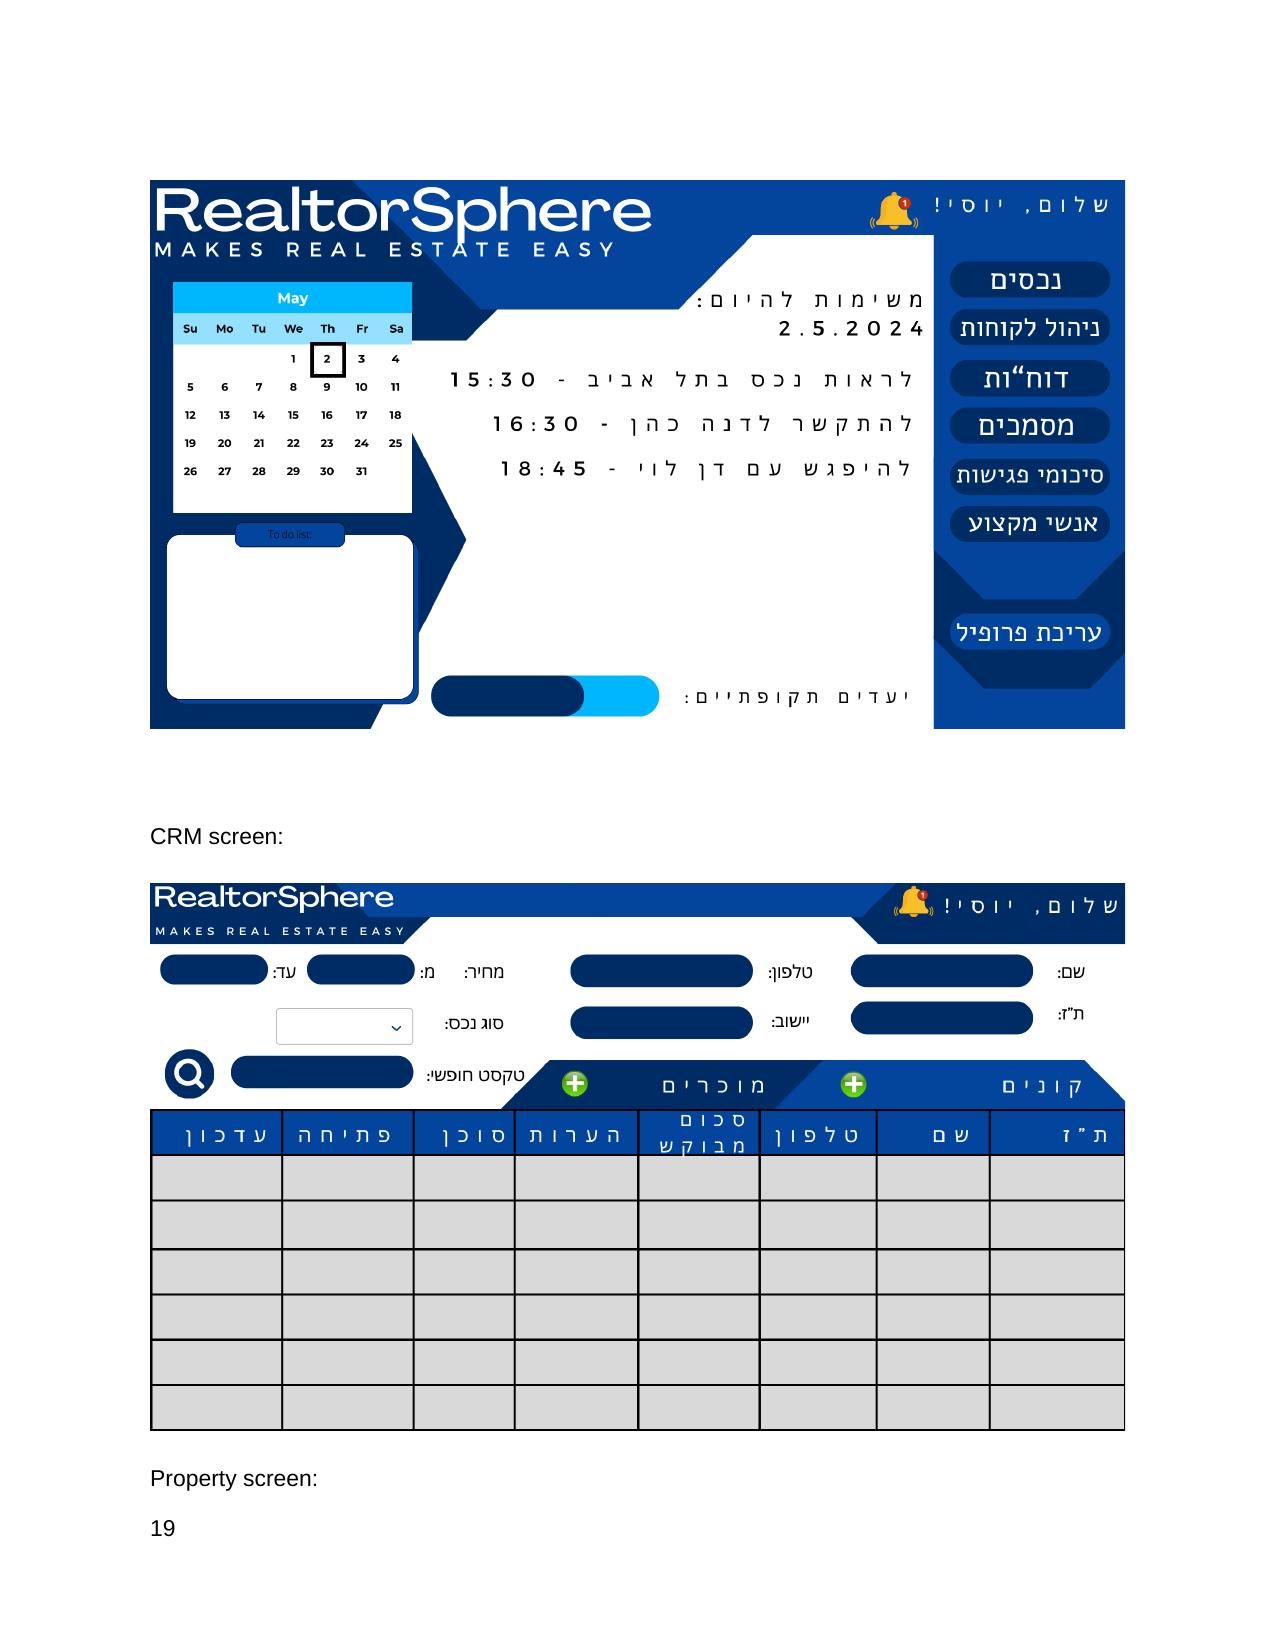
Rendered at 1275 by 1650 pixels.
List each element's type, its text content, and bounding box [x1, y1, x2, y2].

picture [150, 180, 1125, 729]
text CRM screen: [150, 823, 1125, 849]
picture [150, 883, 1125, 1431]
text Property screen: [150, 1465, 1125, 1491]
